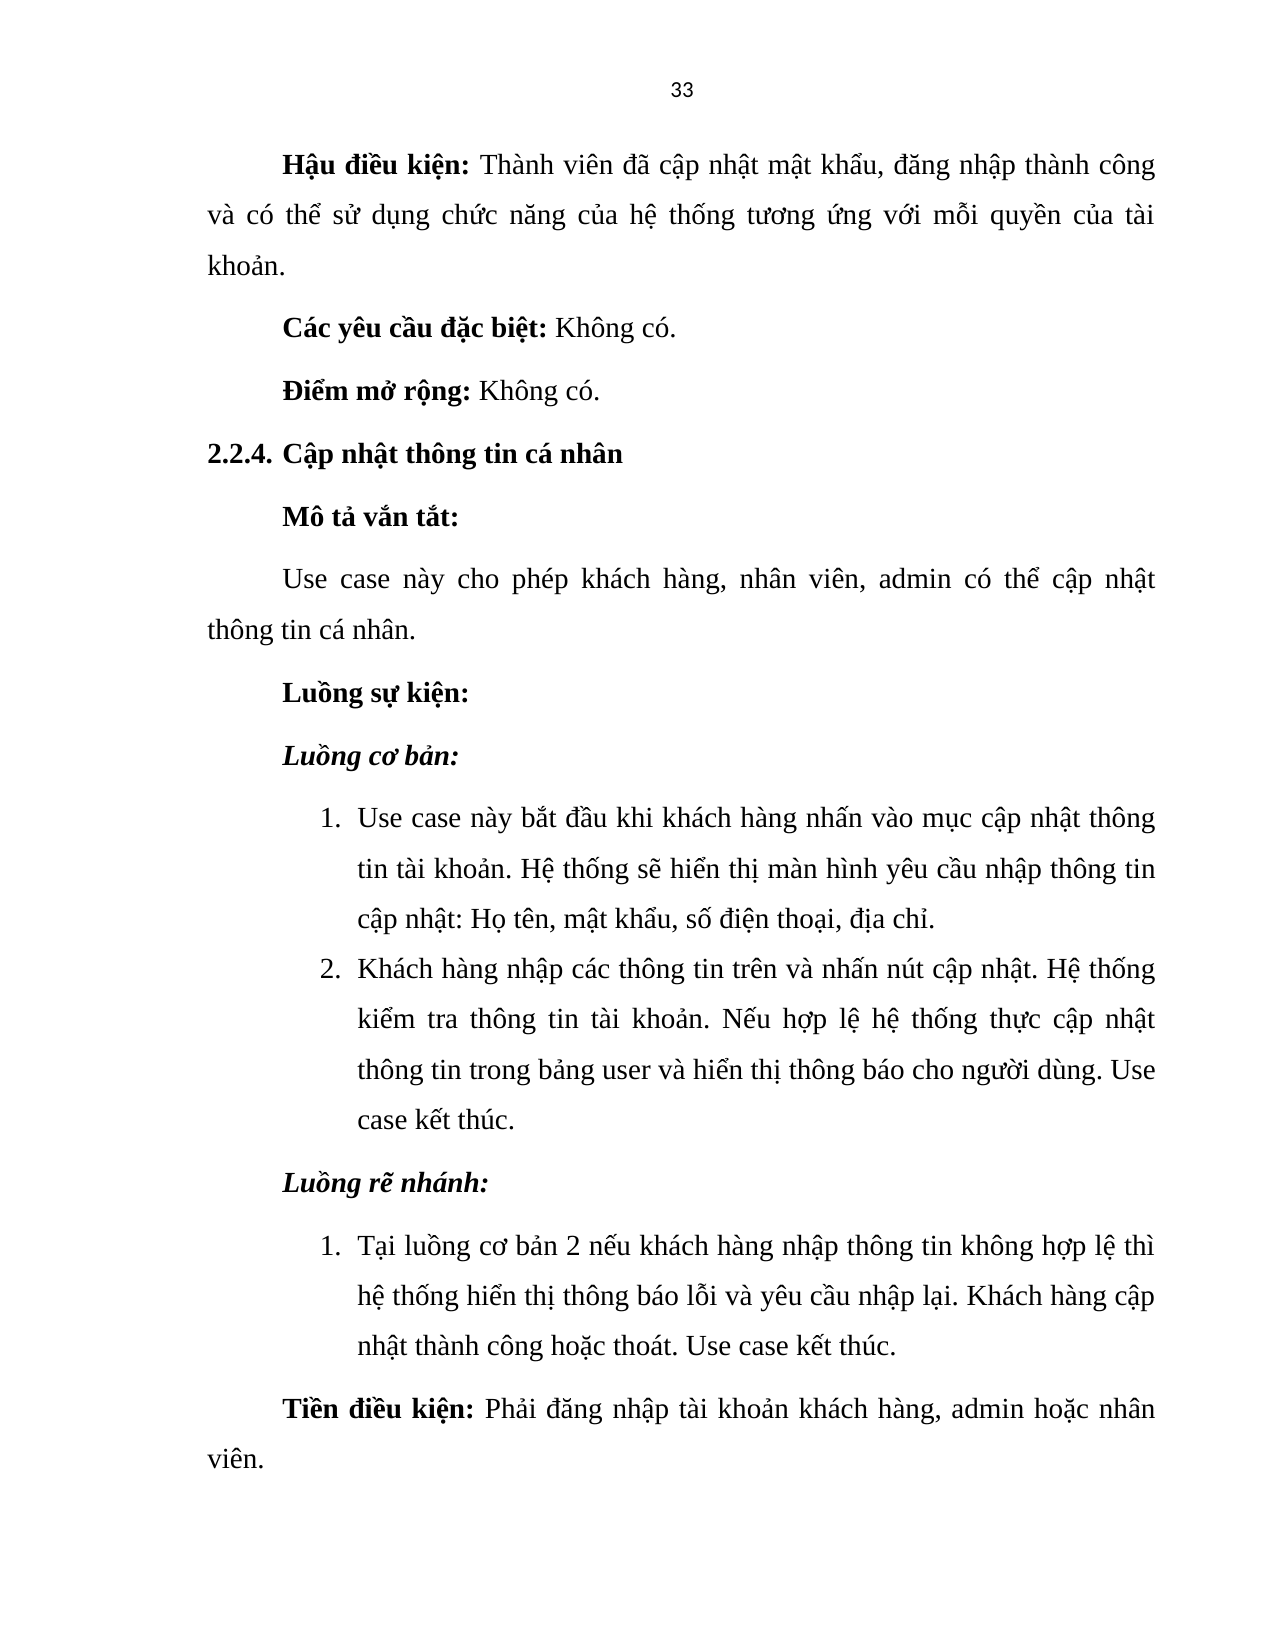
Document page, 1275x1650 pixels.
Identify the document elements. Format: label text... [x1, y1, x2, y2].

text Mô tả vắn tắt: [207, 499, 1156, 532]
text Luồng sự kiện: [207, 675, 1156, 708]
list Use case này bắt đầu khi khách hàng nhấn vào mục cập nhật thông tin tài khoản. Hệ thống sẽ hiển thị màn hình yêu cầu nhập thông tin cập nhật: Họ tên, mật khẩu, số điện thoại, địa chỉ. [319, 800, 1156, 934]
text Luồng rẽ nhánh: [207, 1165, 1156, 1199]
text Các yêu cầu đặc biệt: Không có. [207, 310, 1156, 344]
list Khách hàng nhập các thông tin trên và nhấn nút cập nhật. Hệ thống kiểm tra thông tin tài khoản. Nếu hợp lệ hệ thống thực cập nhật thông tin trong bảng user và hiển thị thông báo cho người dùng. Use case kết thúc. [319, 951, 1156, 1136]
text Điểm mở rộng: Không có. [207, 373, 1156, 407]
text Use case này cho phép khách hàng, nhân viên, admin có thể cập nhật thông tin cá nhân. [207, 562, 1156, 646]
text Luồng cơ bản: [207, 738, 1156, 771]
text Hậu điều kiện: Thành viên đã cập nhật mật khẩu, đăng nhập thành công và có thể sử dụng chức năng của hệ thống tương ứng với mỗi quyền của tài khoản. [207, 147, 1156, 281]
text Tiền điều kiện: Phải đăng nhập tài khoản khách hàng, admin hoặc nhân viên. [207, 1391, 1156, 1475]
list Tại luồng cơ bản 2 nếu khách hàng nhập thông tin không hợp lệ thì hệ thống hiển thị thông báo lỗi và yêu cầu nhập lại. Khách hàng cập nhật thành công hoặc thoát. Use case kết thúc. [319, 1228, 1156, 1362]
list Cập nhật thông tin cá nhân [207, 436, 1156, 469]
